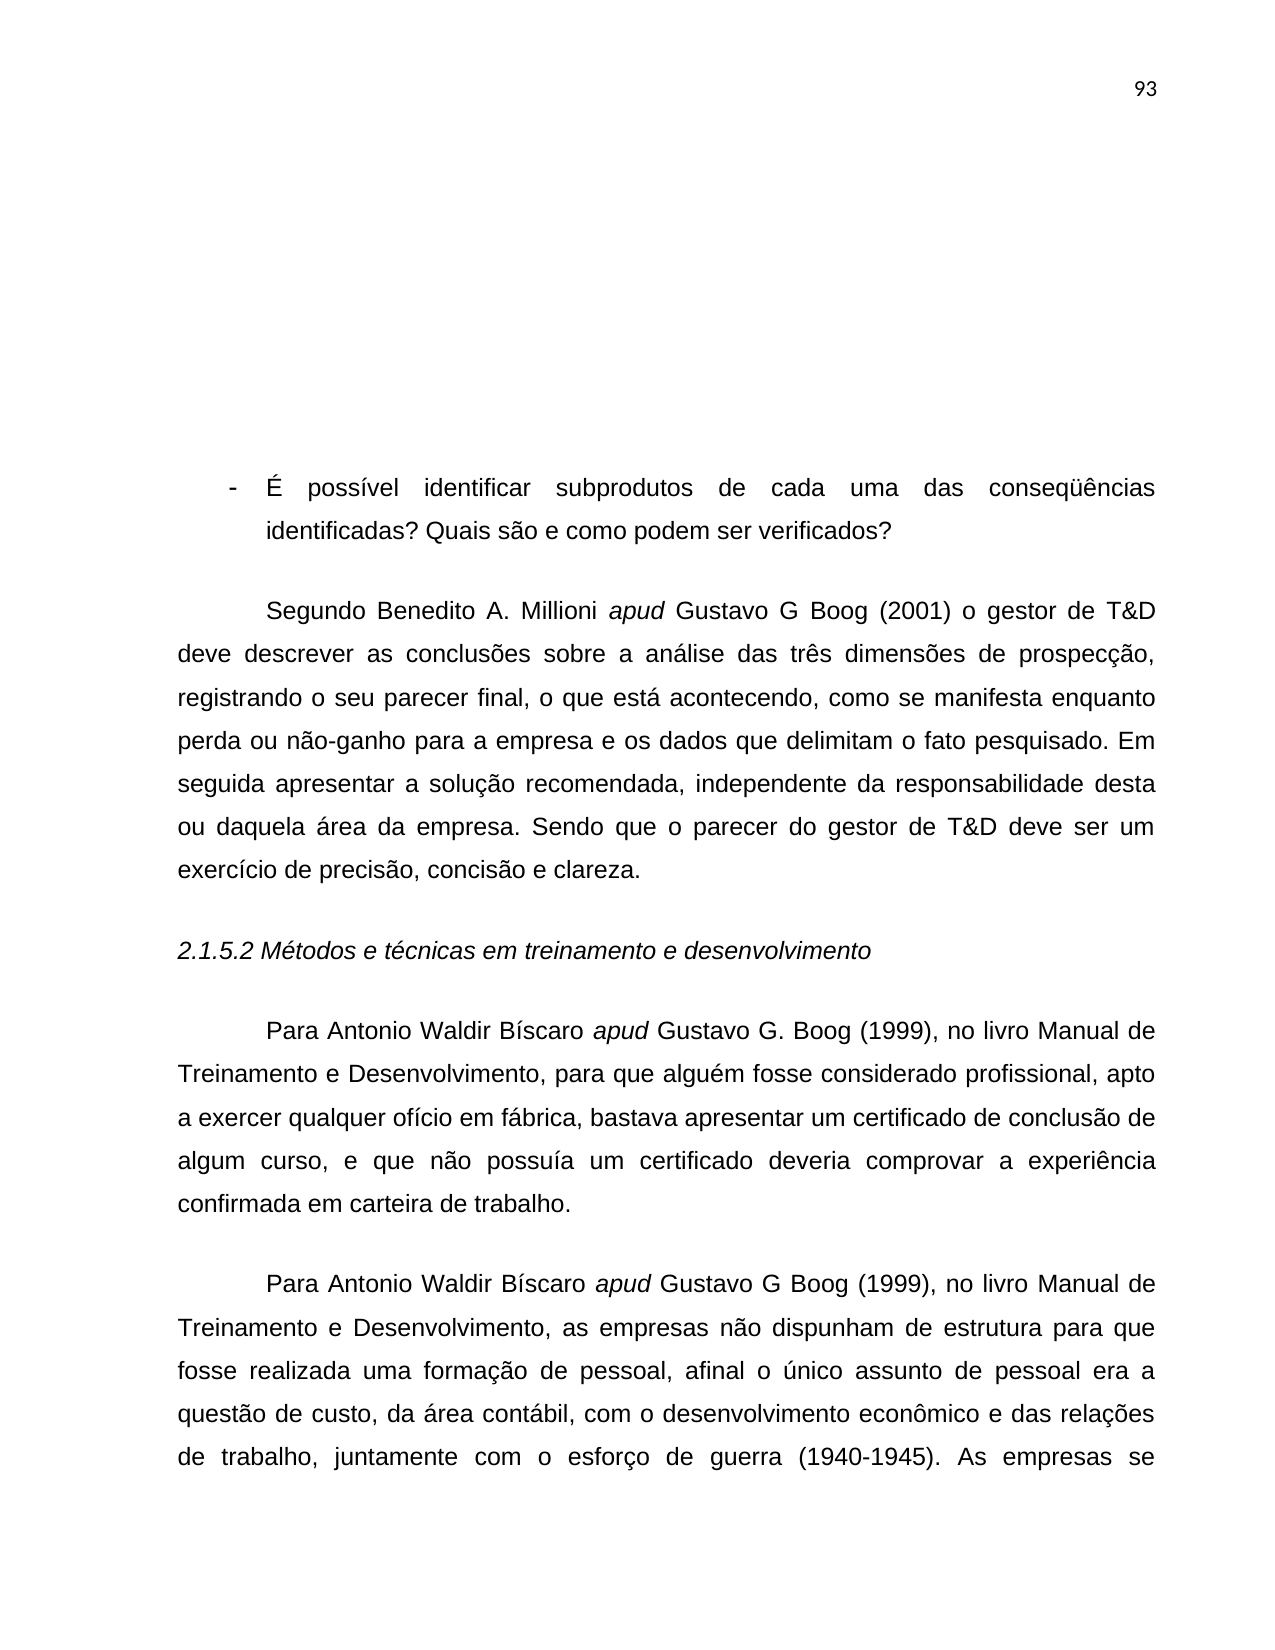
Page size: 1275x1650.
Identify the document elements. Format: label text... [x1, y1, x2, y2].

text Para Antonio Waldir Bíscaro apud Gustavo G. Boog (1999), no livro Manual de Treinamento e Desenvolvimento, para que alguém fosse considerado profissional, apto a exercer qualquer ofício em fábrica, bastava apresentar um certificado de conclusão de algum curso, e que não possuía um certificado deveria comprovar a experiência confirmada em carteira de trabalho. [177, 1016, 1157, 1218]
text Segundo Benedito A. Millioni apud Gustavo G Boog (2001) o gestor de T&D deve descrever as conclusões sobre a análise das três dimensões de prospecção, registrando o seu parecer final, o que está acontecendo, como se manifesta enquanto perda ou não-ganho para a empresa e os dados que delimitam o fato pesquisado. Em seguida apresentar a solução recomendada, independente da responsabilidade desta ou daquela área da empresa. Sendo que o parecer do gestor de T&D deve ser um exercício de precisão, concisão e clareza. [177, 596, 1157, 884]
list É possível identificar subprodutos de cada uma das conseqüências identificadas? Quais são e como podem ser verificados? [228, 472, 1157, 544]
text 2.1.5.2 Métodos e técnicas em treinamento e desenvolvimento [177, 936, 1157, 964]
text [177, 1269, 1157, 1471]
